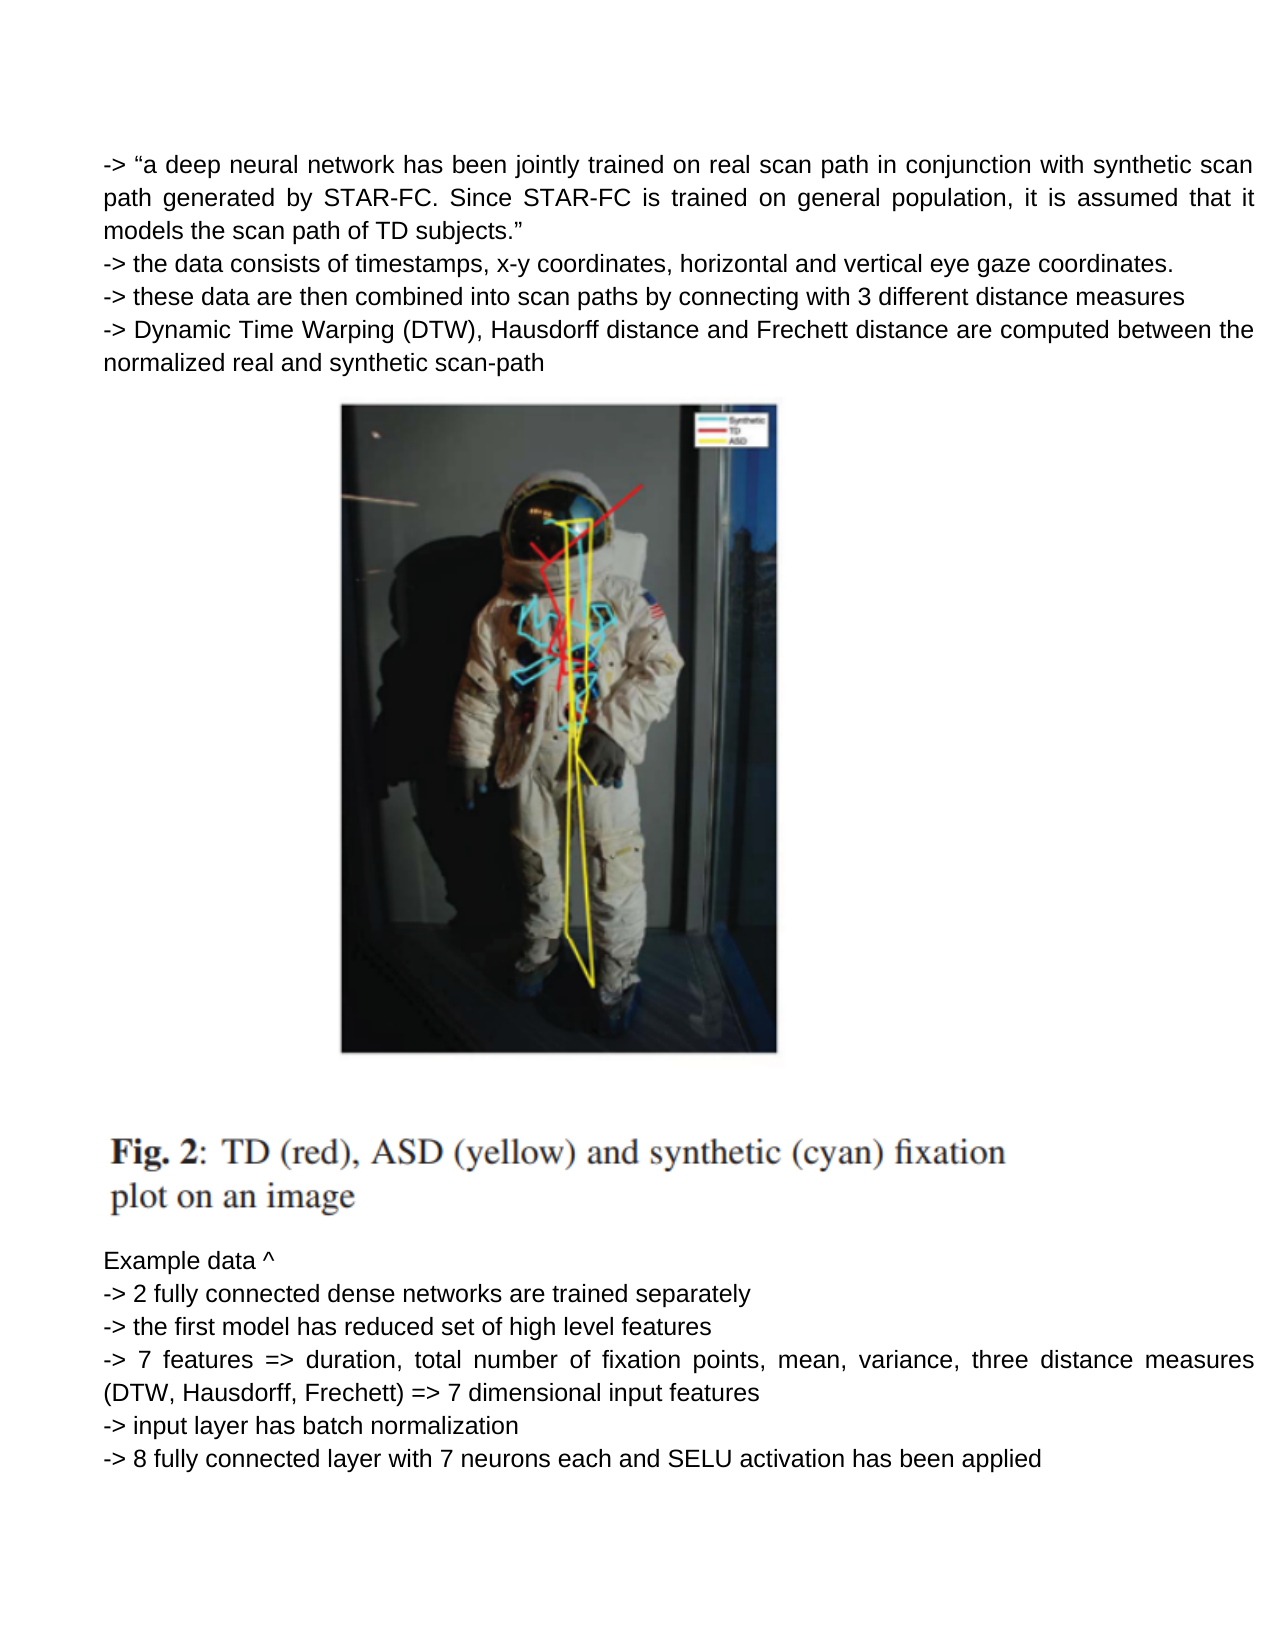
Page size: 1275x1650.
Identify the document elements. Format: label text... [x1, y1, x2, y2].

text -> “a deep neural network has been jointly trained on real scan path in conjunction with synthetic scan path generated by STAR-FC. Since STAR-FC is trained on general population, it is assumed that it models the scan path of TD subjects.” [103, 150, 1256, 245]
text Example data ^ [103, 1246, 1256, 1275]
text -> 2 fully connected dense networks are trained separately [103, 1279, 1256, 1308]
text -> the data consists of timestamps, x-y coordinates, horizontal and vertical eye gaze coordinates. [103, 249, 1256, 278]
text -> 8 fully connected layer with 7 neurons each and SELU activation has been applied [103, 1444, 1256, 1473]
text -> the first model has reduced set of high level features [103, 1312, 1256, 1341]
picture [103, 381, 1011, 1242]
text -> 7 features => duration, total number of fixation points, mean, variance, three distance measures (DTW, Hausdorff, Frechett) => 7 dimensional input features [103, 1345, 1256, 1407]
text -> Dynamic Time Warping (DTW), Hausdorff distance and Frechett distance are computed between the normalized real and synthetic scan-path [103, 315, 1256, 377]
text -> input layer has batch normalization [103, 1411, 1256, 1440]
text -> these data are then combined into scan paths by connecting with 3 different distance measures [103, 282, 1256, 311]
